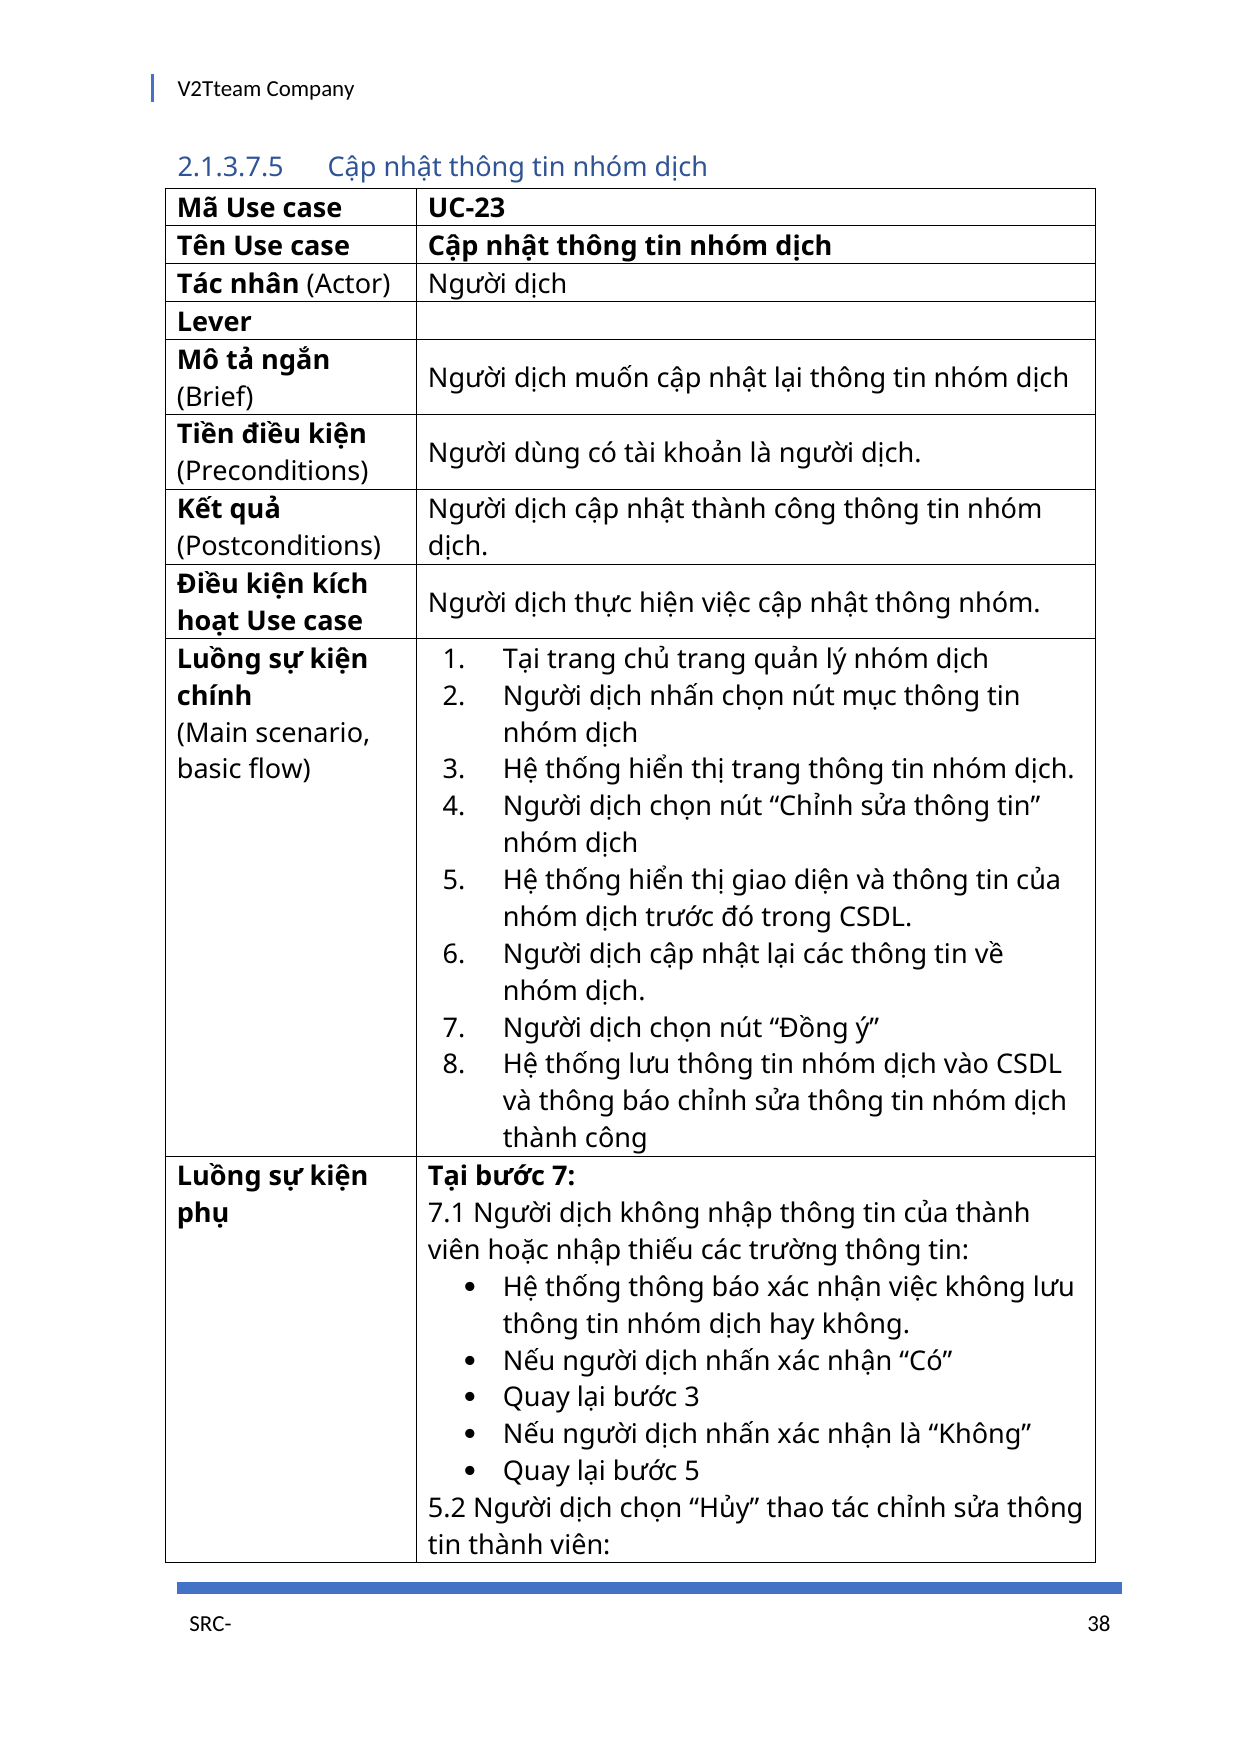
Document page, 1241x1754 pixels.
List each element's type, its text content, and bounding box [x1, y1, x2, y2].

table_cell Người dịch thực hiện việc cập nhật thông nhóm. [417, 565, 1095, 638]
table_cell Tên Use case [166, 226, 416, 263]
table_cell Cập nhật thông tin nhóm dịch [417, 226, 1095, 263]
table_cell Luồng sự kiện phụ [166, 1157, 416, 1562]
table_cell Tác nhân (Actor) [166, 264, 416, 301]
table_cell Người dịch muốn cập nhật lại thông tin nhóm dịch [417, 340, 1095, 414]
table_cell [417, 1157, 1095, 1562]
table_cell Điều kiện kích hoạt Use case [166, 565, 416, 638]
table_header Mã Use case [166, 189, 416, 225]
subtitle Cập nhật thông tin nhóm dịch [177, 148, 1122, 184]
table_cell Tiền điều kiện (Preconditions) [166, 415, 416, 489]
table_cell Luồng sự kiện chính (Main scenario, basic flow) [166, 639, 416, 1156]
table_header UC-23 [417, 189, 1095, 225]
table_cell [417, 302, 1095, 339]
table_cell Kết quả (Postconditions) [166, 490, 416, 563]
table_cell Lever [166, 302, 416, 339]
table_cell Người dịch cập nhật thành công thông tin nhóm dịch. [417, 490, 1095, 563]
table_cell Tại trang chủ trang quản lý nhóm dịch Người dịch nhấn chọn nút mục thông tin nhóm dịch Hệ thống hiển thị trang thông tin nhóm dịch. Người dịch chọn nút “Chỉnh sửa thông tin” nhóm dịch Hệ thống hiển thị giao diện và thông tin của nhóm dịch trước đó trong CSDL. Người dịch cập nhật lại các thông tin về nhóm dịch. Người dịch chọn nút “Đồng ý” Hệ thống lưu thông tin nhóm dịch vào CSDL và thông báo chỉnh sửa thông tin nhóm dịch thành công [417, 639, 1095, 1156]
table_cell Người dịch [417, 264, 1095, 301]
table_cell Mô tả ngắn (Brief) [166, 340, 416, 414]
table_cell Người dùng có tài khoản là người dịch. [417, 415, 1095, 489]
